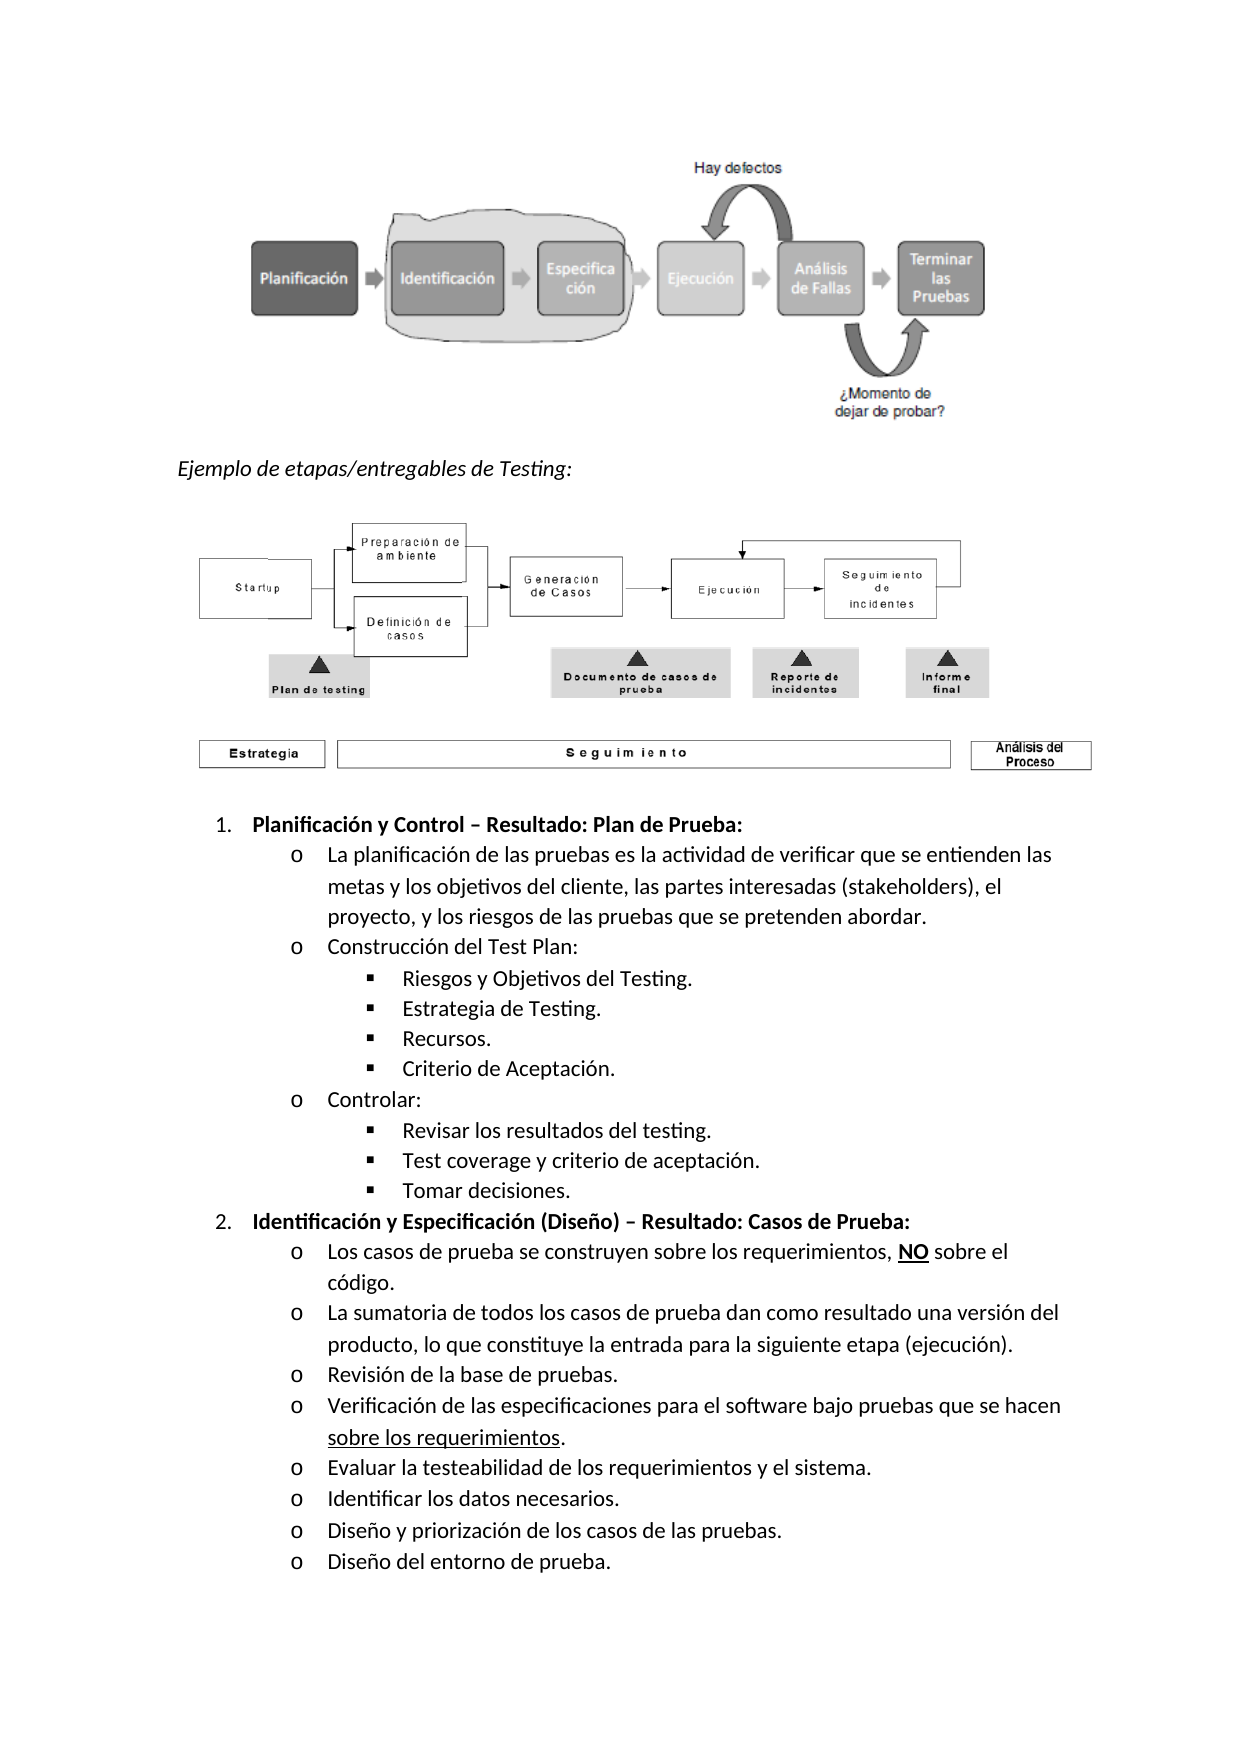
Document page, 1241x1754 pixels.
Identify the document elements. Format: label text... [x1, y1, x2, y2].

picture [177, 501, 1098, 792]
list Tomar decisiones. [365, 1177, 1063, 1204]
list Construcción del Test Plan: [290, 932, 1063, 962]
list Diseño del entorno de prueba. [290, 1547, 1063, 1577]
list Revisión de la base de pruebas. [290, 1360, 1063, 1389]
list Criterio de Aceptación. [365, 1054, 1063, 1082]
list La sumatoria de todos los casos de prueba dan como resultado una versión del producto, lo que constituye la entrada para la siguiente etapa (ejecución). [290, 1298, 1063, 1358]
list Evaluar la testeabilidad de los requerimientos y el sistema. [290, 1453, 1063, 1482]
list Planificación y Control – Resultado: Plan de Prueba: [215, 810, 1063, 838]
list Estrategia de Testing. [365, 994, 1063, 1022]
list Test coverage y criterio de aceptación. [365, 1146, 1063, 1174]
list Diseño y priorización de los casos de las pruebas. [290, 1516, 1063, 1545]
text Ejemplo de etapas/entregables de Testing: [177, 454, 1063, 482]
list La planificación de las pruebas es la actividad de verificar que se entienden las metas y los objetivos del cliente, las partes interesadas (stakeholders), el proyecto, y los riesgos de las pruebas que se pretenden abordar. [290, 841, 1063, 930]
list Riesgos y Objetivos del Testing. [365, 964, 1063, 992]
list Identificación y Especificación (Diseño) – Resultado: Casos de Prueba: [215, 1207, 1063, 1235]
list Los casos de prueba se construyen sobre los requerimientos, NO sobre el código. [290, 1237, 1063, 1296]
list Controlar: [290, 1085, 1063, 1114]
list Revisar los resultados del testing. [365, 1116, 1063, 1144]
list Verificación de las especificaciones para el software bajo pruebas que se hacen sobre los requerimientos. [290, 1392, 1063, 1451]
list Identificar los datos necesarios. [290, 1484, 1063, 1514]
picture [251, 147, 989, 436]
list Recursos. [365, 1024, 1063, 1052]
